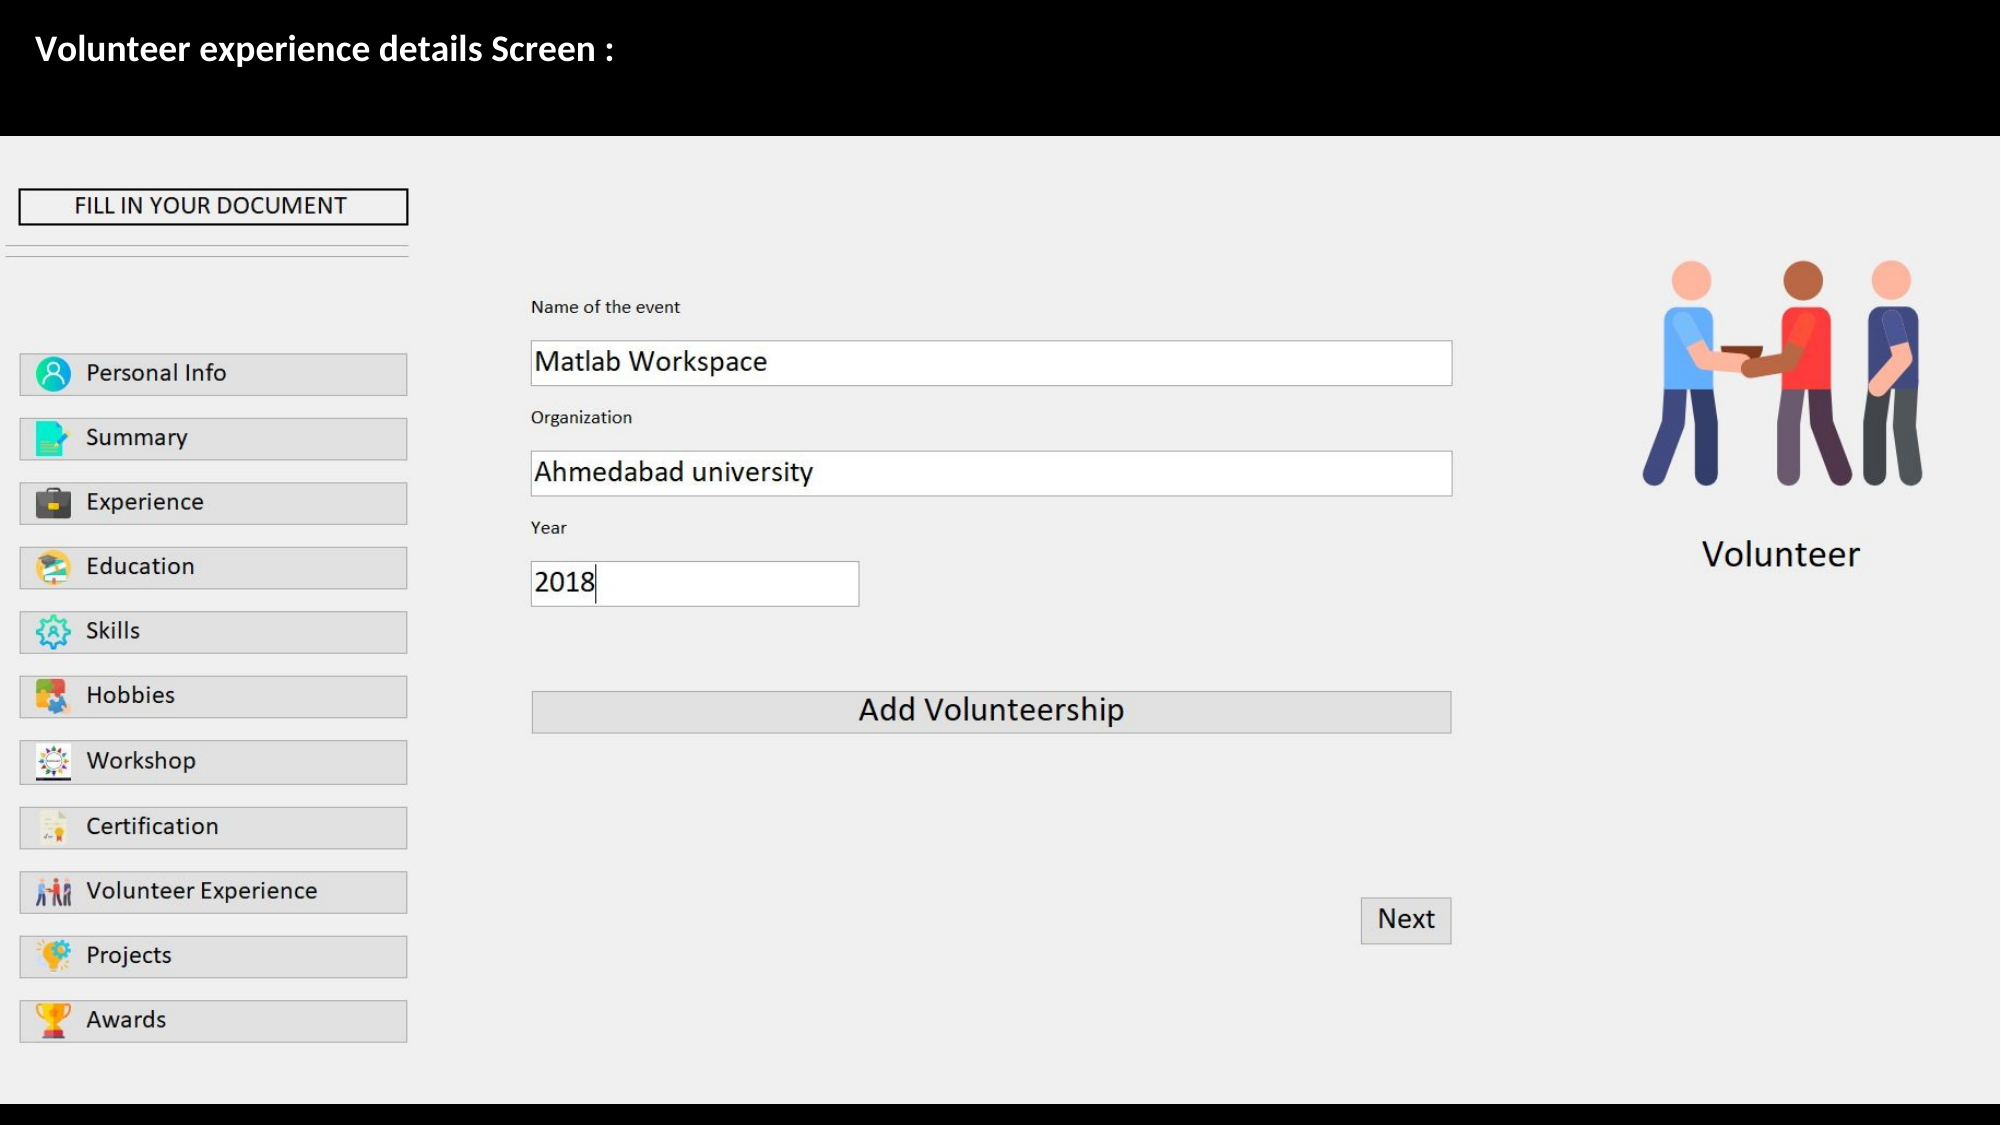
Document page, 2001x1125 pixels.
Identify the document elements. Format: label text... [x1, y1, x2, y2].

text Volunteer experience details Screen : [35, 25, 2000, 71]
picture [0, 136, 2001, 1104]
